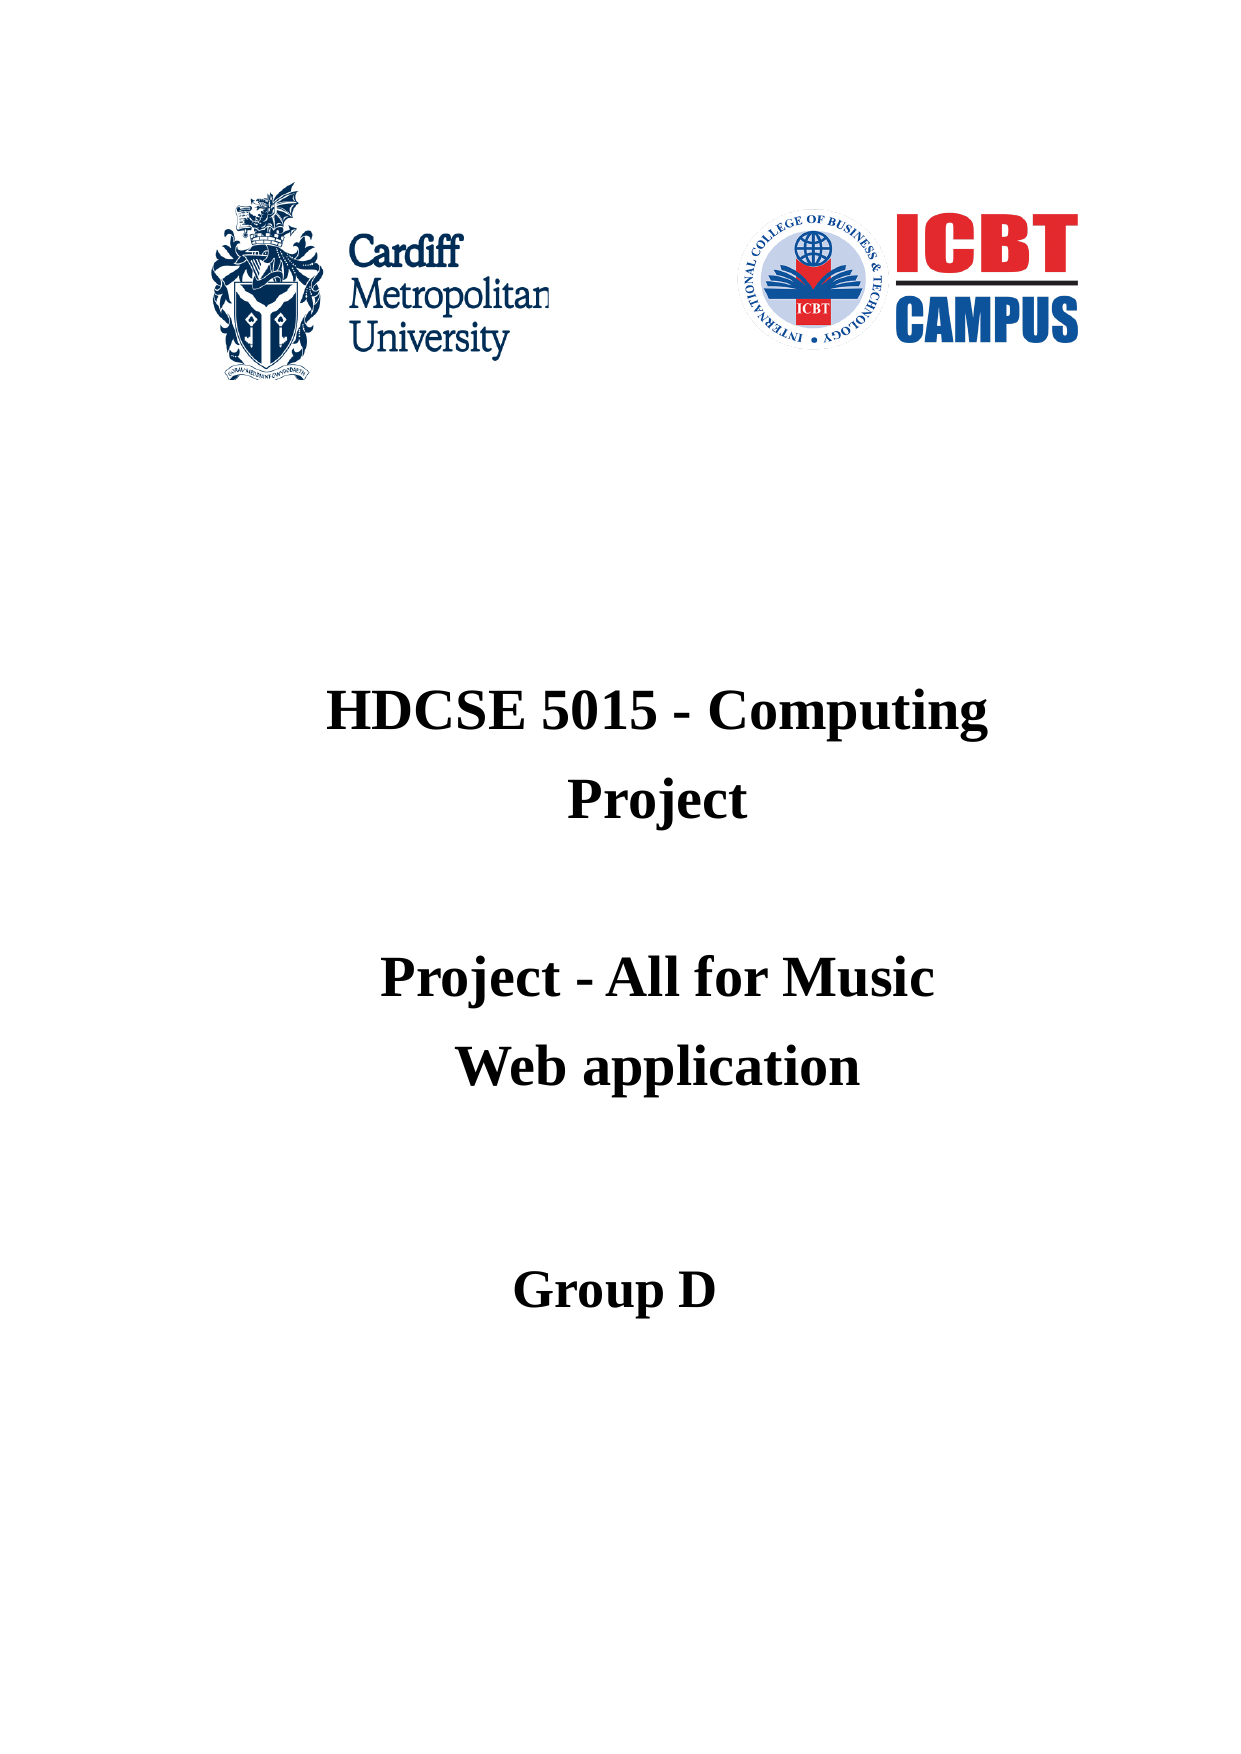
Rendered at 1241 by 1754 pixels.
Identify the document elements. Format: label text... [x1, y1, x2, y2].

text Group D [225, 1257, 1090, 1319]
text Project - All for Music [225, 942, 1090, 1009]
text Project [225, 764, 1090, 831]
picture [731, 200, 1088, 354]
text HDCSE 5015 - Computing [225, 675, 1090, 742]
text Web application [225, 1031, 1090, 1098]
picture [211, 182, 549, 380]
